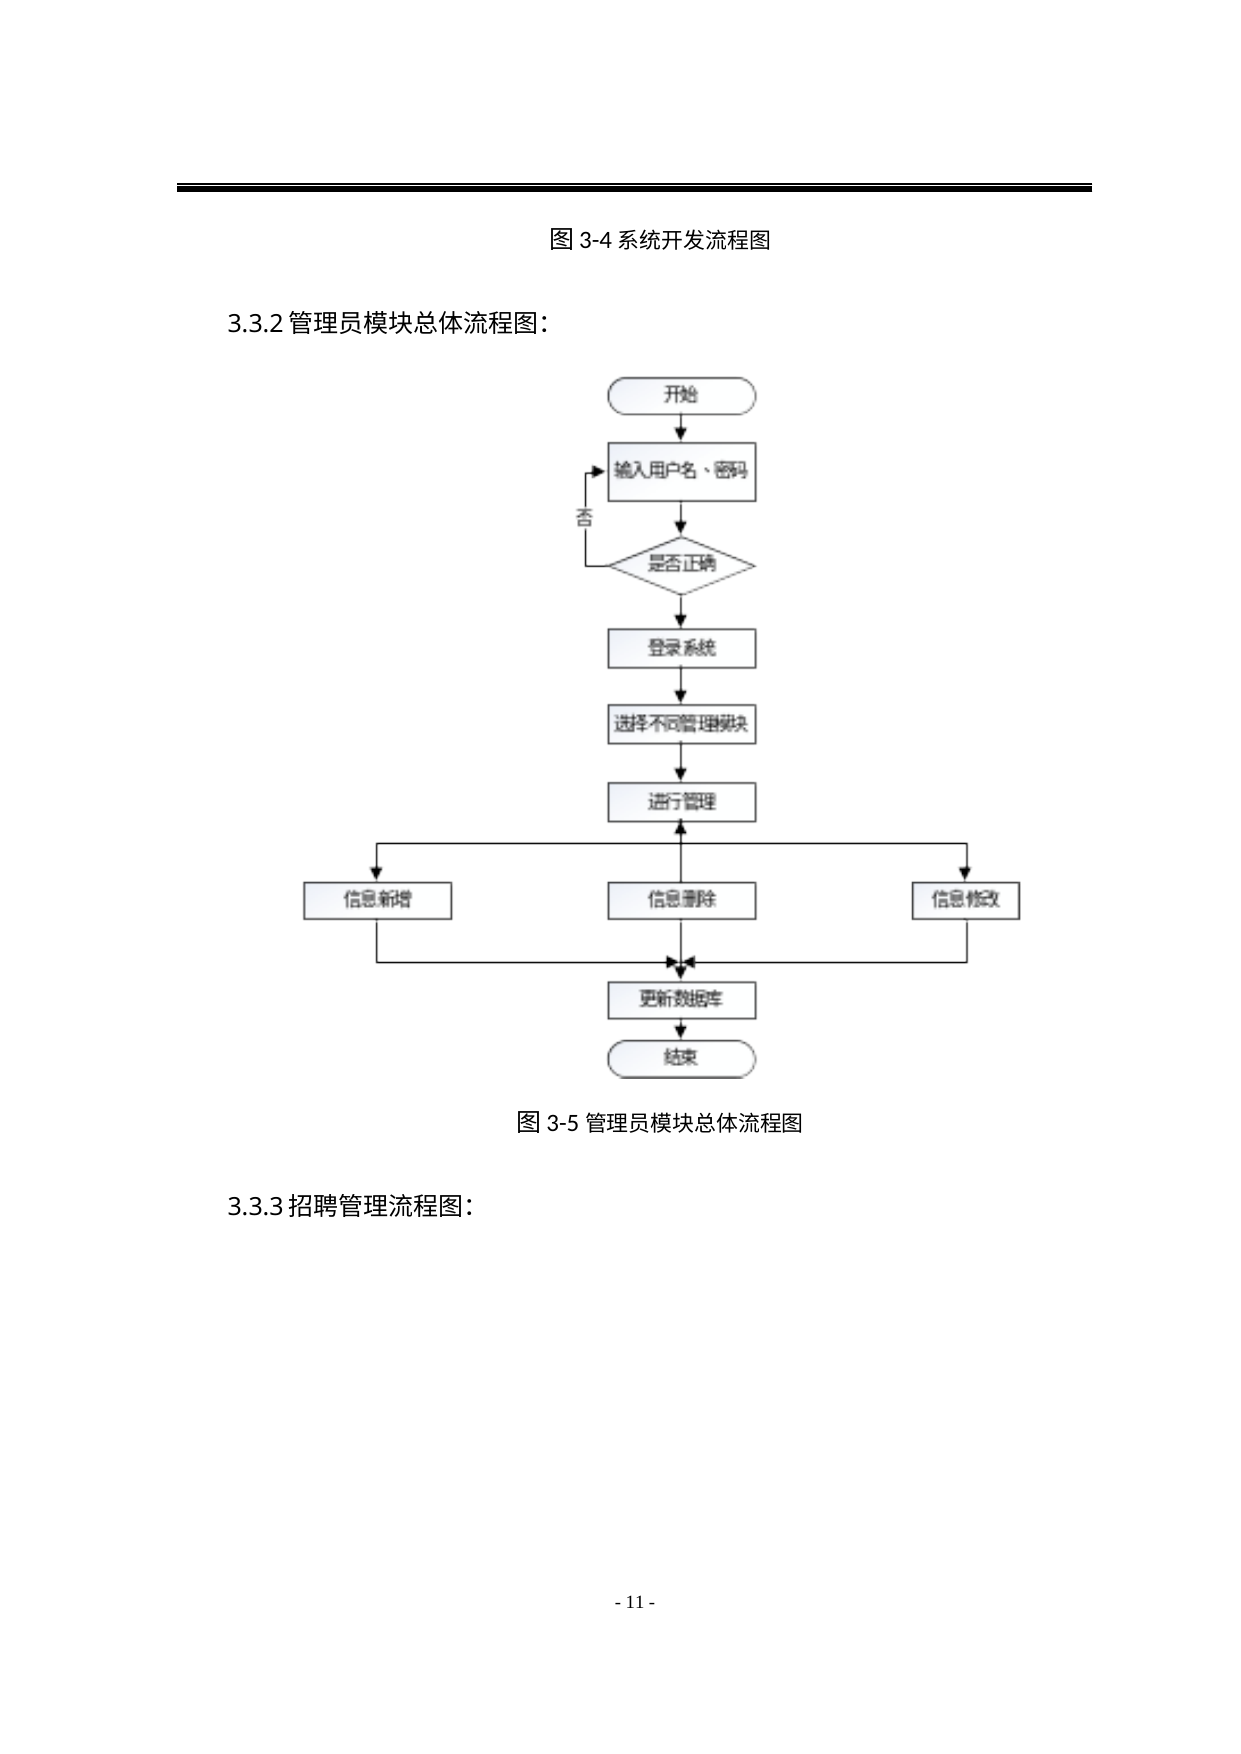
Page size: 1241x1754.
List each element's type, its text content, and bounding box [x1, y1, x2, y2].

subtitle 3.3.3招聘管理流程图： [177, 1171, 1092, 1239]
text 图3-4 系统开发流程图 [177, 203, 1092, 271]
subtitle 3.3.2管理员模块总体流程图： [177, 288, 1092, 356]
text 图3-5 管理员模块总体流程图 [177, 1086, 1092, 1154]
